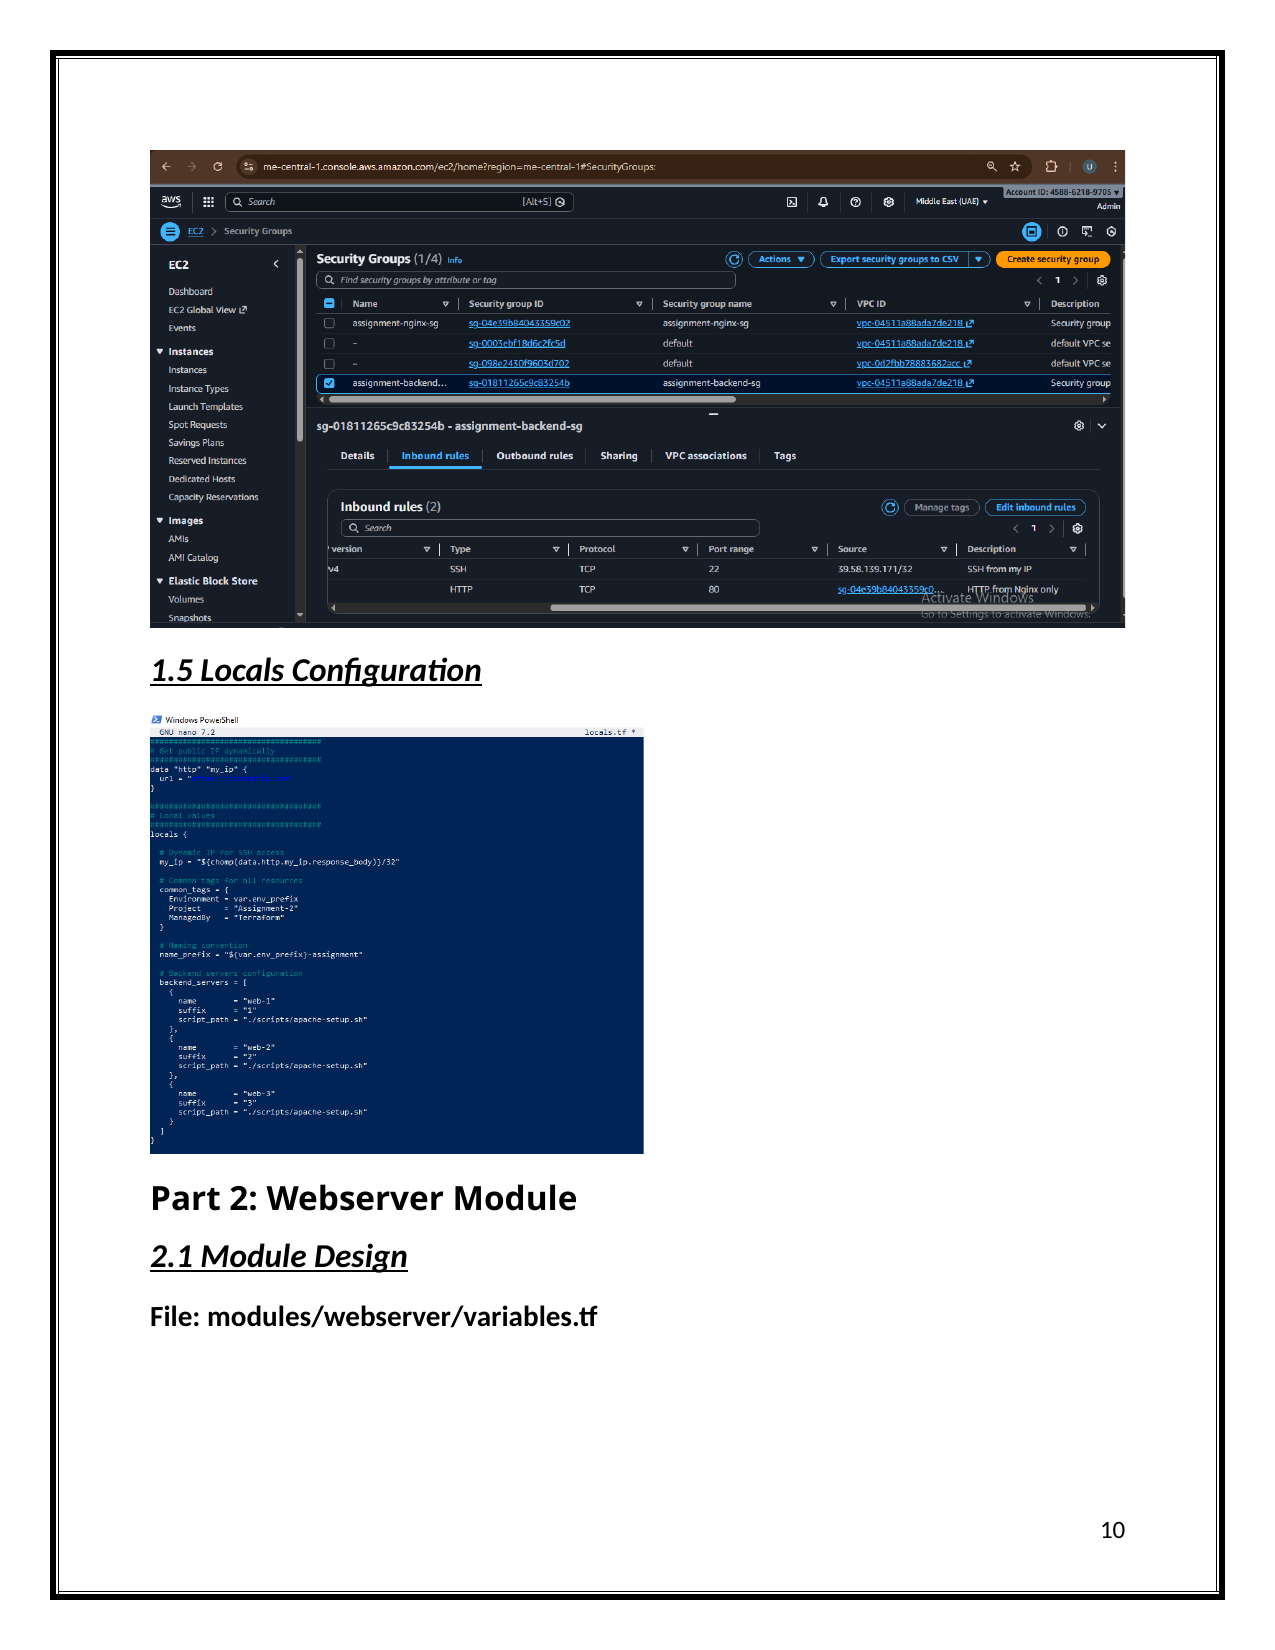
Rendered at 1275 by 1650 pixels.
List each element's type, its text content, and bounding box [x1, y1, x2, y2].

subtitle Part 2: Webserver Module [150, 1174, 1125, 1220]
picture [150, 150, 1125, 628]
picture [150, 712, 644, 1154]
text 1.5 Locals Configuration [150, 649, 1125, 690]
text File: modules/webserver/variables.tf [150, 1298, 1125, 1334]
text 2.1 Module Design [150, 1235, 1125, 1276]
